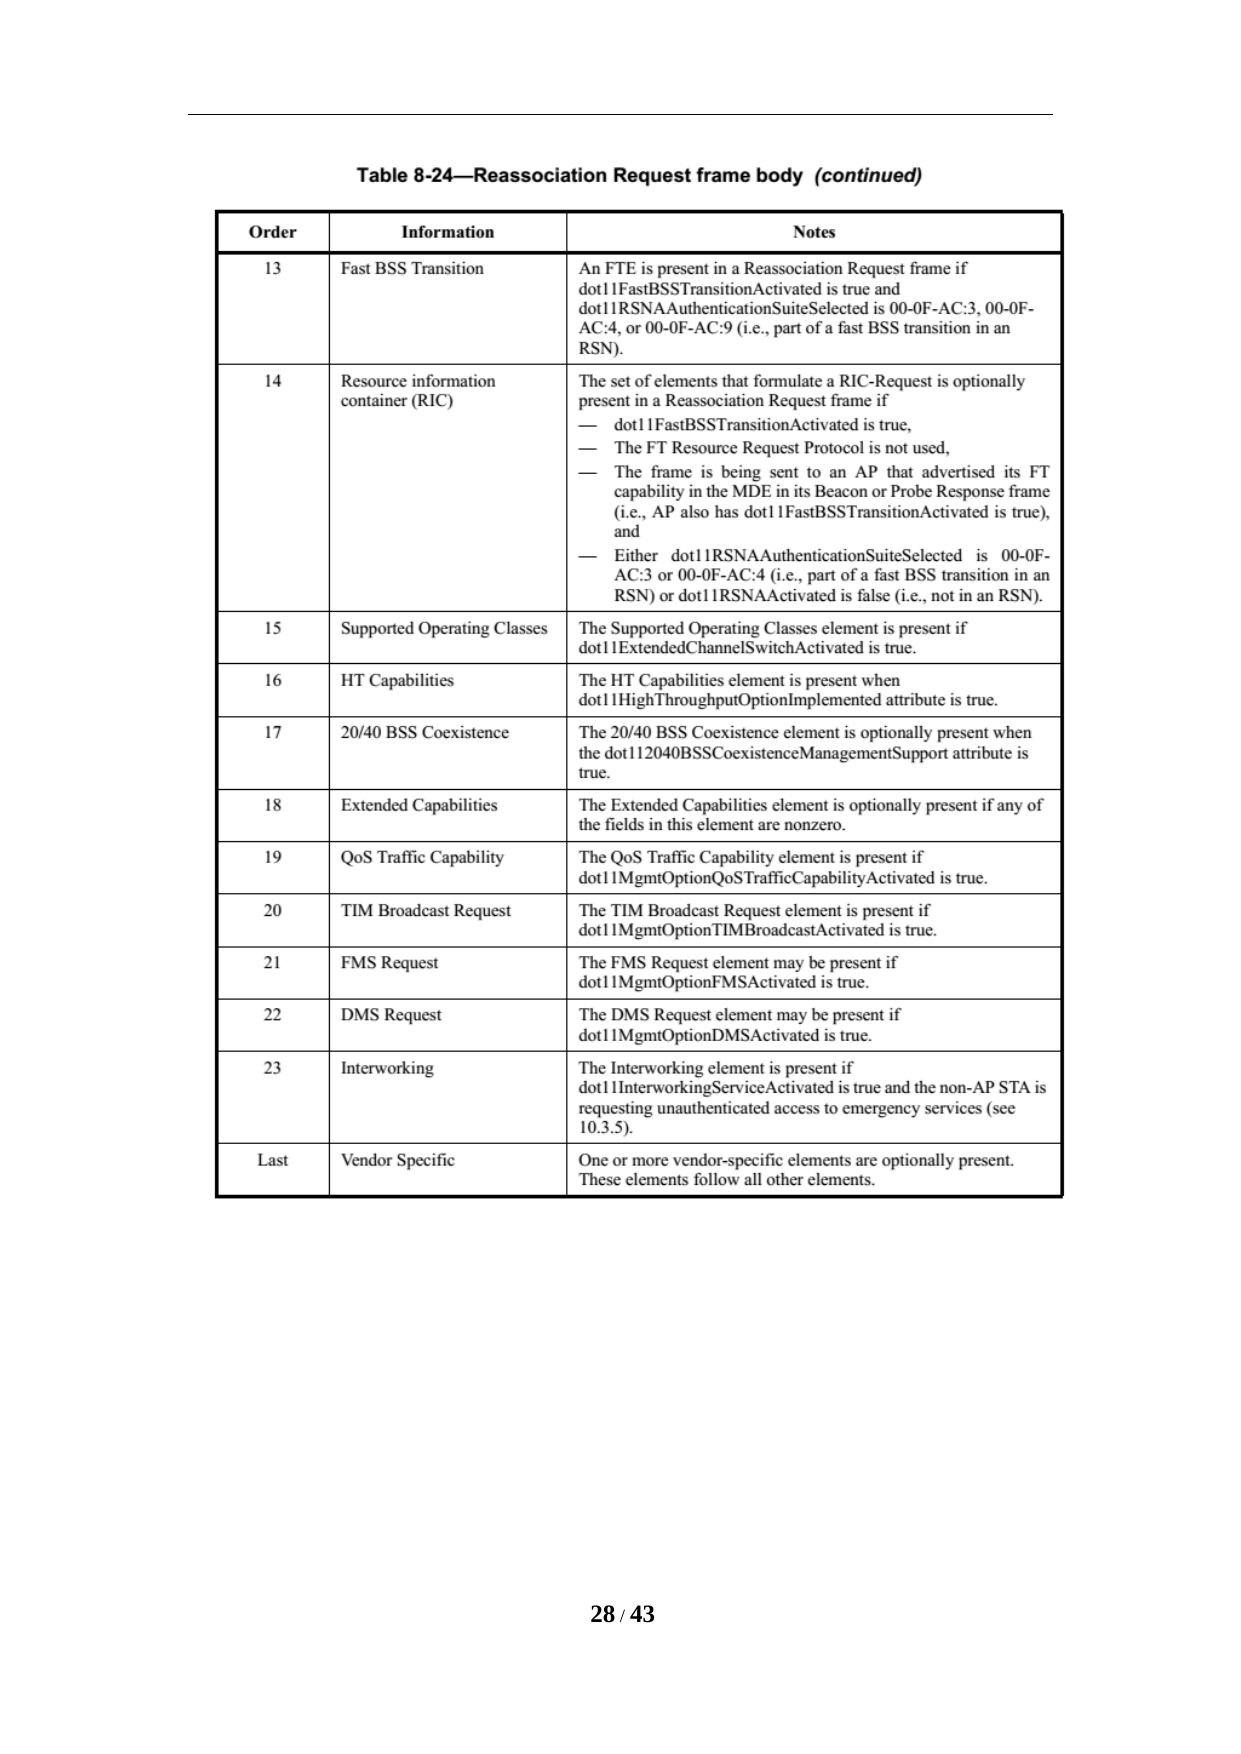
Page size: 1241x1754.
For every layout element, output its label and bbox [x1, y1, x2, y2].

picture [209, 159, 1075, 1207]
